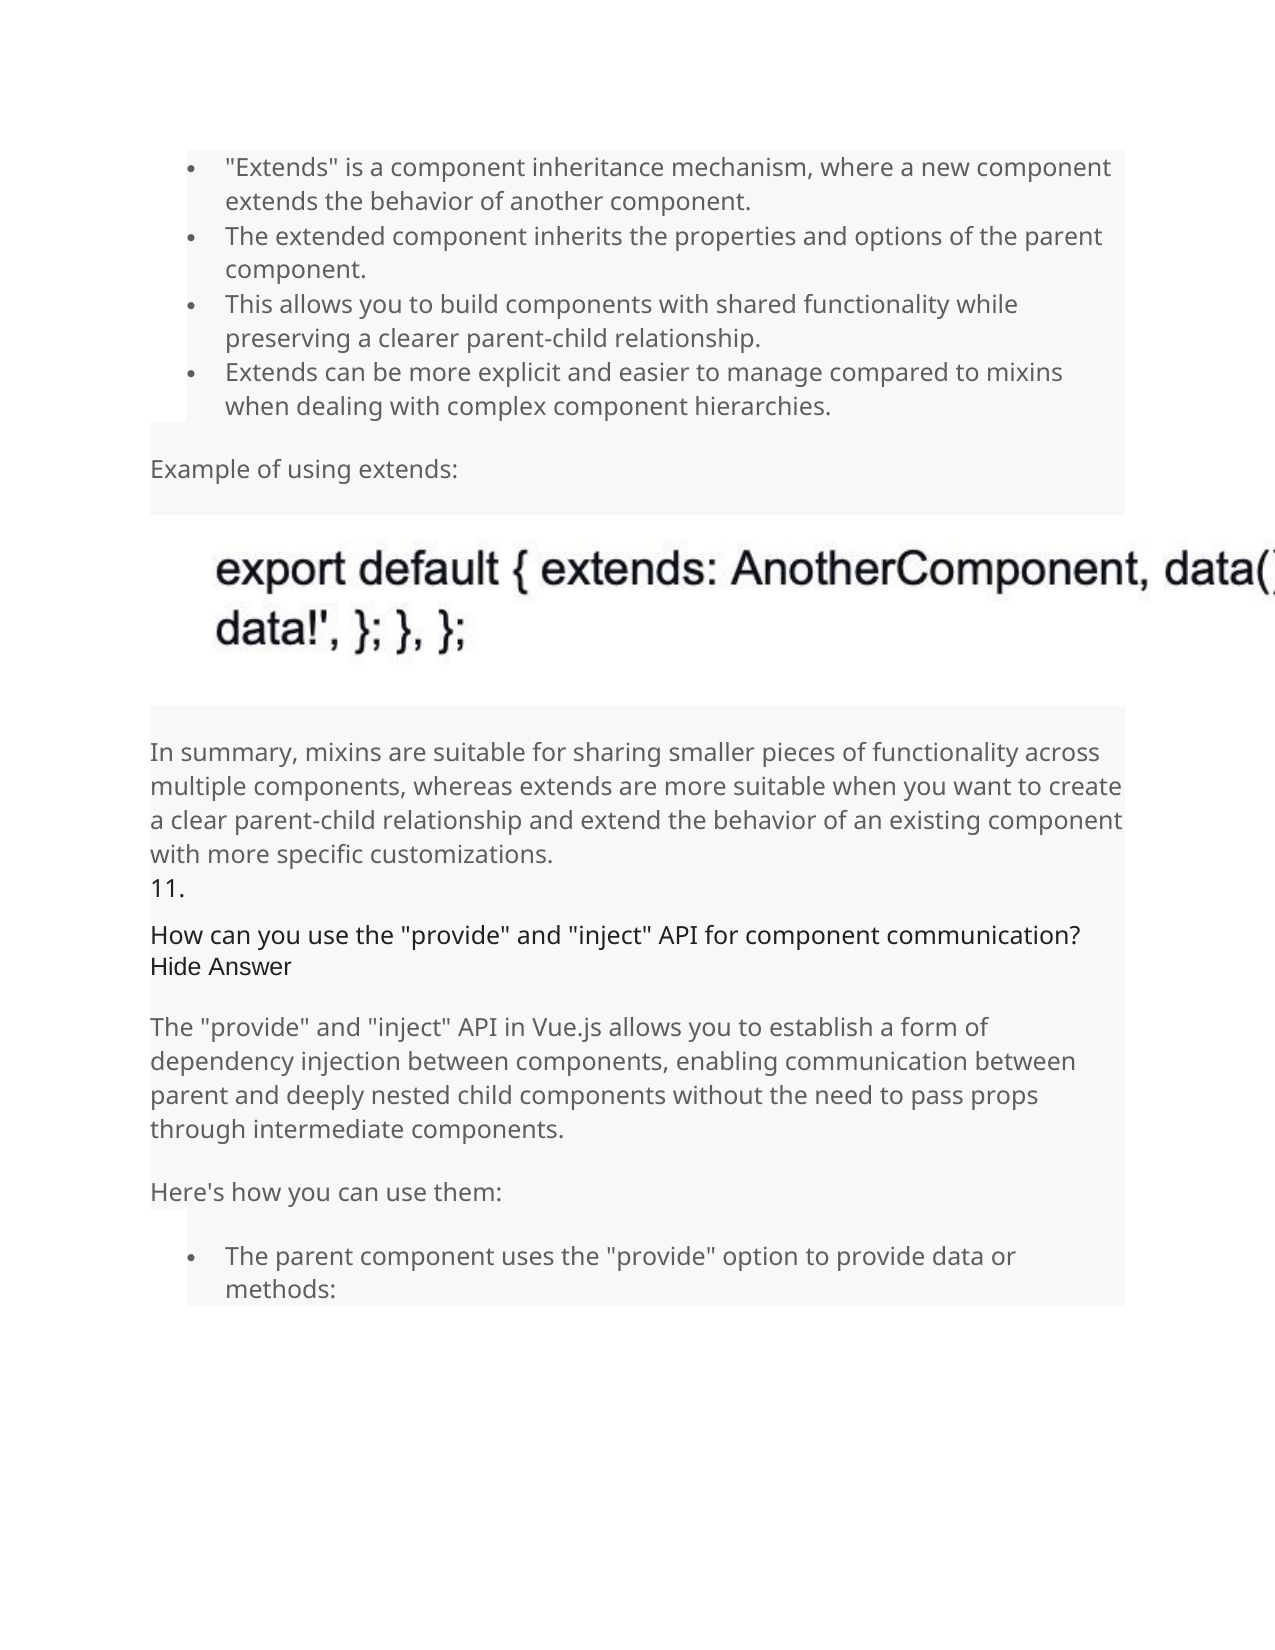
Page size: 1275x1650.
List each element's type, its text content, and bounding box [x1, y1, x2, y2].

list "Extends" is a component inheritance mechanism, where a new component extends the behavior of another component. [187, 150, 1125, 218]
text Hide Answer [150, 952, 1125, 980]
text 11. [150, 871, 1125, 905]
list Extends can be more explicit and easier to manage compared to mixins when dealing with complex component hierarchies. [187, 354, 1125, 422]
text Example of using extends: [150, 452, 1125, 486]
text Here's how you can use them: [150, 1175, 1125, 1209]
text The "provide" and "inject" API in Vue.js allows you to establish a form of dependency injection between components, enabling communication between parent and deeply nested child components without the need to pass props through intermediate components. [150, 1009, 1125, 1146]
list The parent component uses the "provide" option to provide data or methods: [187, 1238, 1125, 1306]
picture [150, 515, 1275, 706]
list The extended component inherits the properties and options of the parent component. [187, 218, 1125, 286]
text In summary, mixins are suitable for sharing smaller pieces of functionality across multiple components, whereas extends are more suitable when you want to create a clear parent-child relationship and extend the behavior of an existing component with more specific customizations. [150, 735, 1125, 871]
list This allows you to build components with shared functionality while preserving a clearer parent-child relationship. [187, 286, 1125, 354]
text How can you use the "provide" and "inject" API for component communication? [150, 917, 1125, 952]
